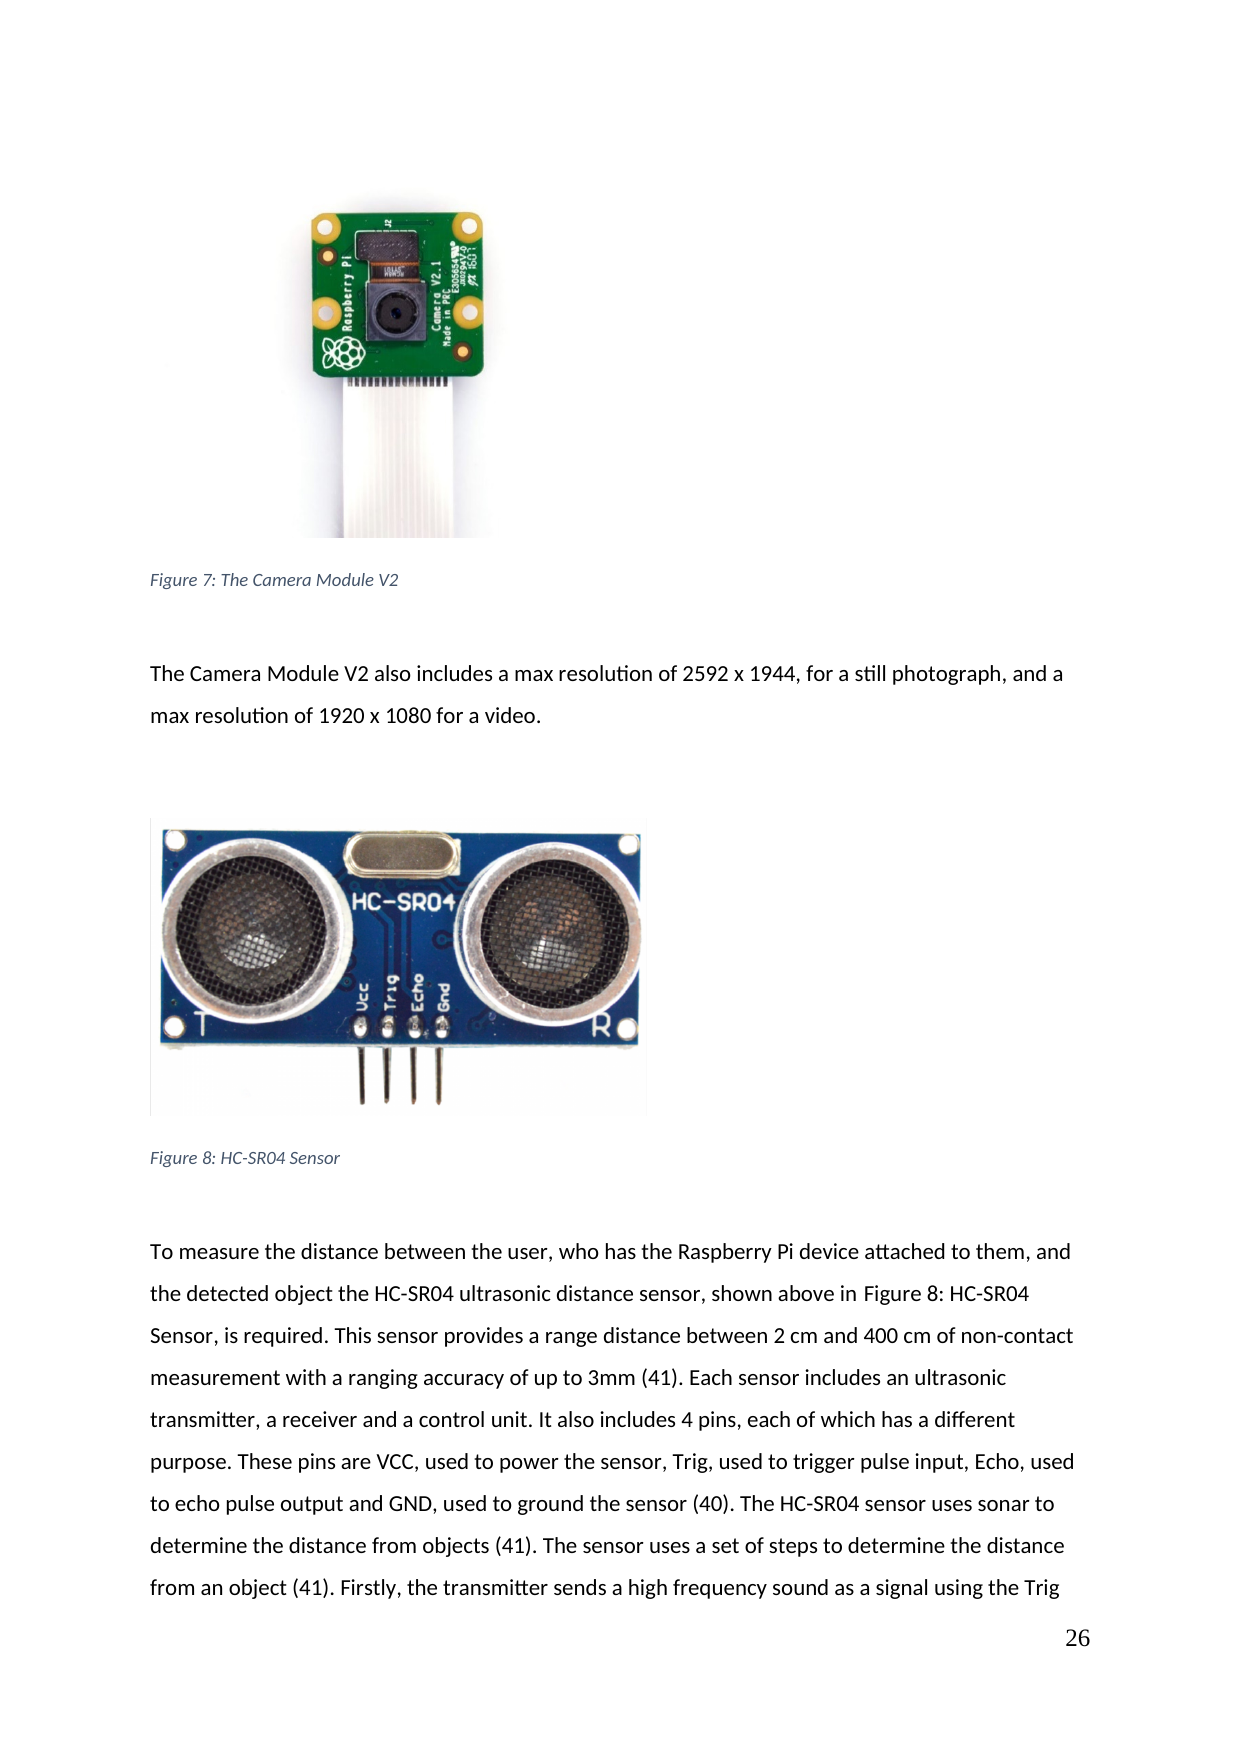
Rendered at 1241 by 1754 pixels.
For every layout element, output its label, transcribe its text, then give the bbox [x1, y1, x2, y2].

text The Camera Module V2 also includes a max resolution of 2592 x 1944, for a still photograph, and a max resolution of 1920 x 1080 for a video. [150, 659, 1090, 729]
picture [150, 818, 647, 1116]
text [150, 1237, 1090, 1601]
picture [150, 150, 627, 538]
